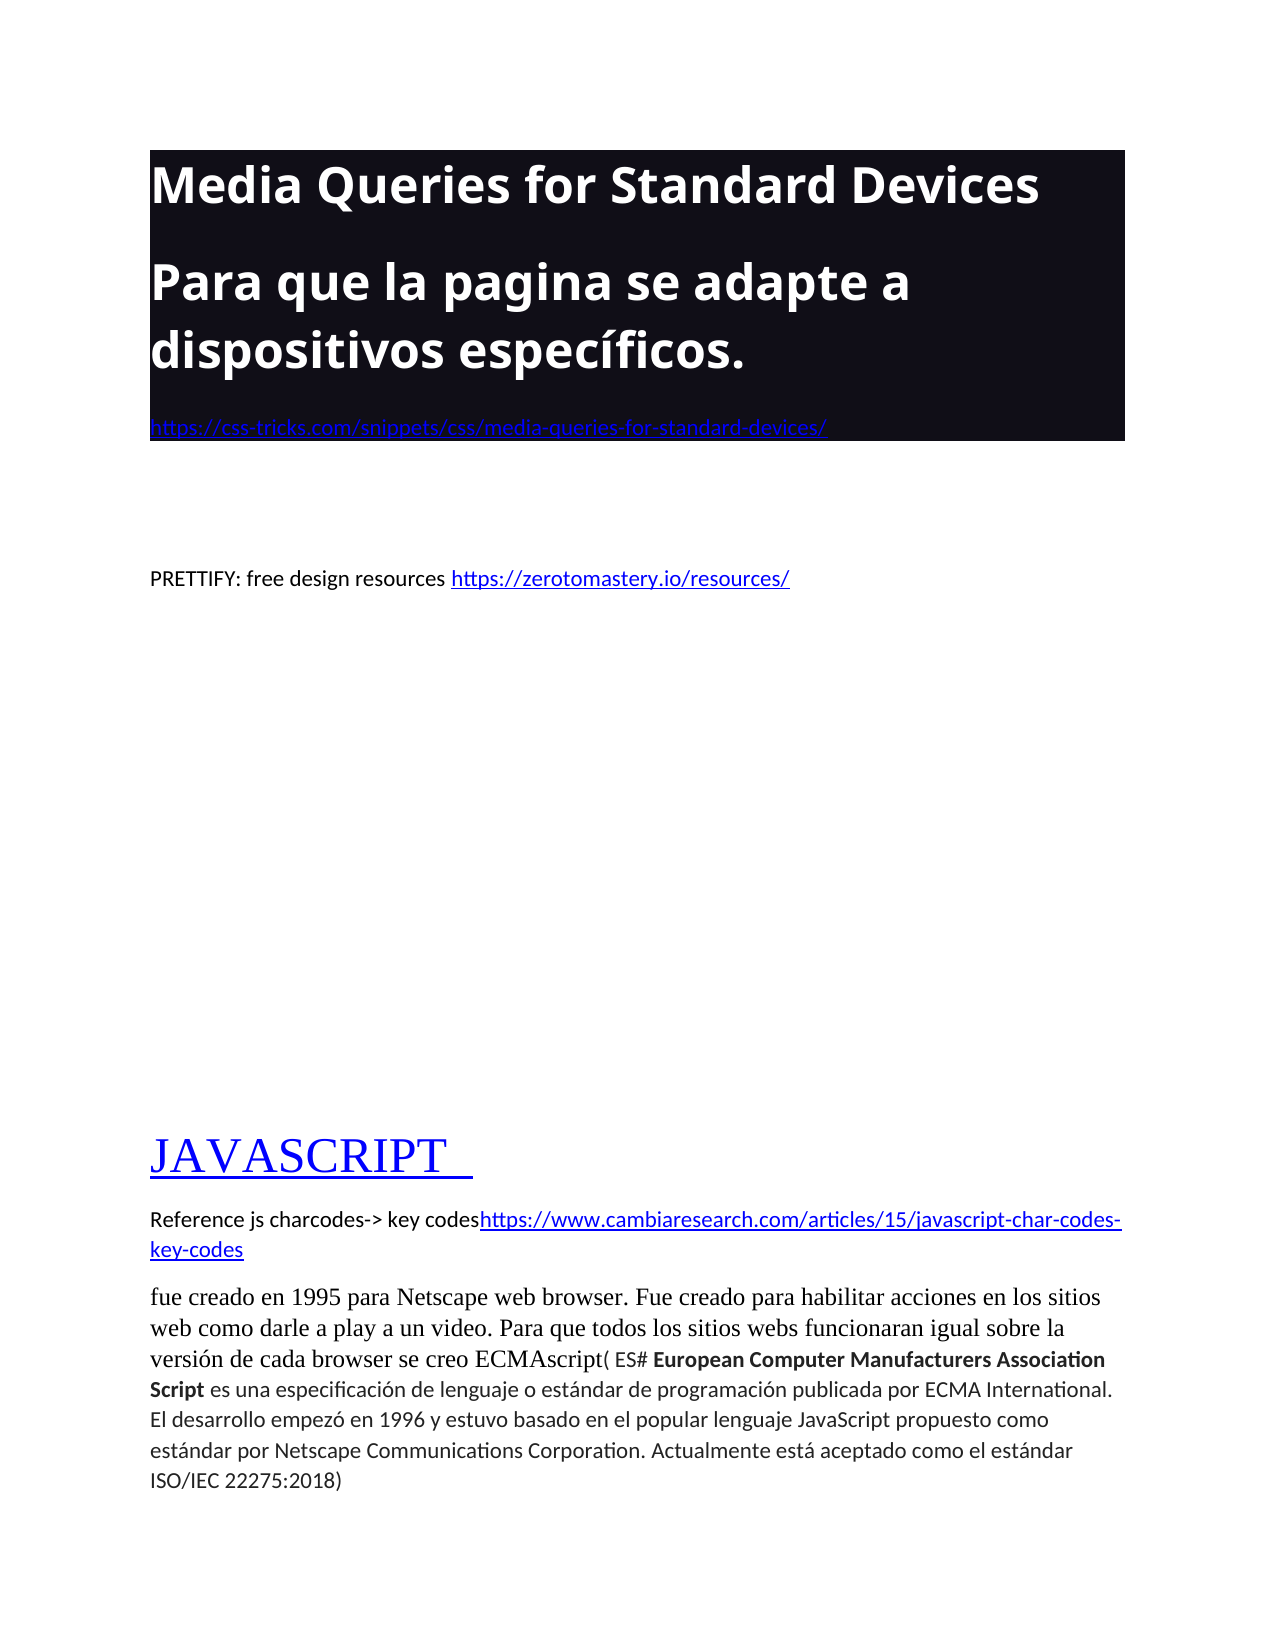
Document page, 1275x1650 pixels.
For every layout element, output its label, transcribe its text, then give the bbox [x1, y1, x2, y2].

text Media Queries for Standard Devices [150, 150, 1125, 218]
text JAVASCRIPT [150, 1126, 1125, 1184]
text PRETTIFY: free design resources https://zerotomastery.io/resources/ [150, 564, 1125, 592]
text Para que la pagina se adapte a dispositivos específicos. [150, 247, 1125, 383]
text fue creado en 1995 para Netscape web browser. Fue creado para habilitar acciones en los sitios web como darle a play a un video. Para que todos los sitios webs funcionaran igual sobre la versión de cada browser se creo ECMAscript( ES# European Computer Manufacturers Association Script es una especificación de lenguaje o estándar de programación publicada por ECMA International. El desarrollo empezó en 1996 y estuvo basado en el popular lenguaje JavaScript propuesto como estándar por Netscape Communications Corporation. Actualmente está aceptado como el estándar ISO/IEC 22275:2018) [150, 1282, 1125, 1494]
text https://css-tricks.com/snippets/css/media-queries-for-standard-devices/ [150, 413, 1125, 441]
text Reference js charcodes-> key codeshttps://www.cambiaresearch.com/articles/15/javascript-char-codes-key-codes [150, 1205, 1125, 1263]
